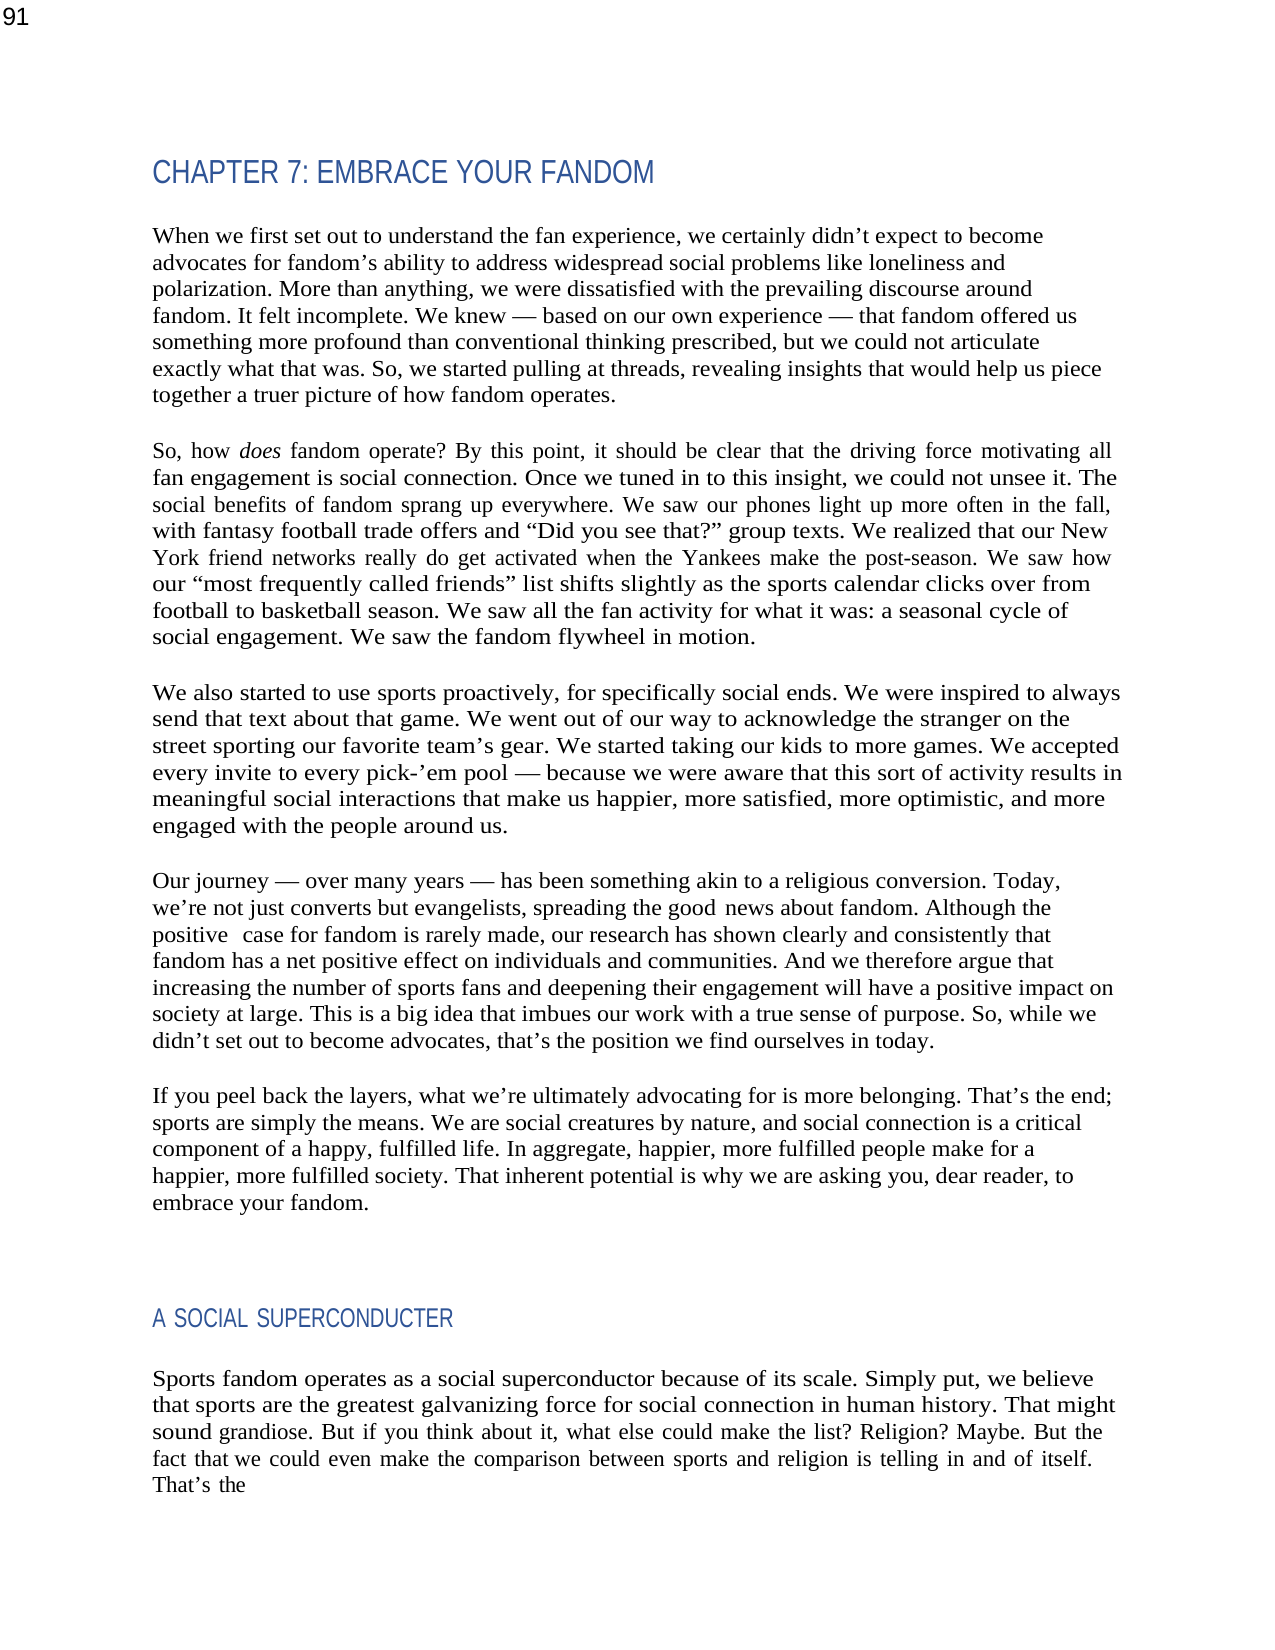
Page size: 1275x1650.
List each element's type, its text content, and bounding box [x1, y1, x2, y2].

text So, how does fandom operate? By this point, it should be clear that the driving force motivating all fan engagement is social connection. Once we tuned in to this insight, we could not unsee it. The social benefits of fandom sprang up everywhere. We saw our phones light up more often in the fall, with fantasy football trade offers and “Did you see that?” group texts. We realized that our New York friend networks really do get activated when the Yankees make the post-season. We saw how our “most frequently called friends” list shifts slightly as the sports calendar clicks over from football to basketball season. We saw all the fan activity for what it was: a seasonal cycle of social engagement. We saw the fandom flywheel in motion. [152, 437, 1127, 650]
text Sports fandom operates as a social superconductor because of its scale. Simply put, we believe that sports are the greatest galvanizing force for social connection in human history. That might sound grandiose. But if you think about it, what else could make the list? Religion? Maybe. But the fact that we could even make the comparison between sports and religion is telling in and of itself. That’s the [152, 1365, 1127, 1497]
text We also started to use sports proactively, for specifically social ends. We were inspired to always send that text about that game. We went out of our way to acknowledge the stranger on the street sporting our favorite team’s gear. We started taking our kids to more games. We accepted every invite to every pick-’em pool — because we were aware that this sort of activity results in meaningful social interactions that make us happier, more satisfied, more optimistic, and more engaged with the people around us. [152, 679, 1127, 838]
text When we first set out to understand the fan experience, we certainly didn’t expect to become advocates for fandom’s ability to address widespread social problems like loneliness and polarization. More than anything, we were dissatisfied with the prevailing discourse around fandom. It felt incomplete. We knew — based on our own experience — that fandom offered us something more profound than conventional thinking prescribed, but we could not articulate exactly what that was. So, we started pulling at threads, revealing insights that would help us piece together a truer picture of how fandom operates. [152, 222, 1109, 408]
text If you peel back the layers, what we’re ultimately advocating for is more belonging. That’s the end; sports are simply the means. We are social creatures by nature, and social connection is a critical component of a happy, fulfilled life. In aggregate, happier, more fulfilled people make for a happier, more fulfilled society. That inherent potential is why we are asking you, dear reader, to embrace your fandom. [152, 1082, 1118, 1215]
text Our journey — over many years — has been something akin to a religious conversion. Today, we’re not just converts but evangelists, spreading the good news about fandom. Although the positive case for fandom is rarely made, our research has shown clearly and consistently that fandom has a net positive effect on individuals and communities. And we therefore argue that increasing the number of sports fans and deepening their engagement will have a positive impact on society at large. This is a big idea that imbues our work with a true sense of purpose. So, while we didn’t set out to become advocates, that’s the position we find ourselves in today. [152, 867, 1118, 1053]
subtitle A SOCIAL SUPERCONDUCTER [152, 1302, 1162, 1333]
subtitle CHAPTER 7: EMBRACE YOUR FANDOM [152, 152, 1162, 191]
